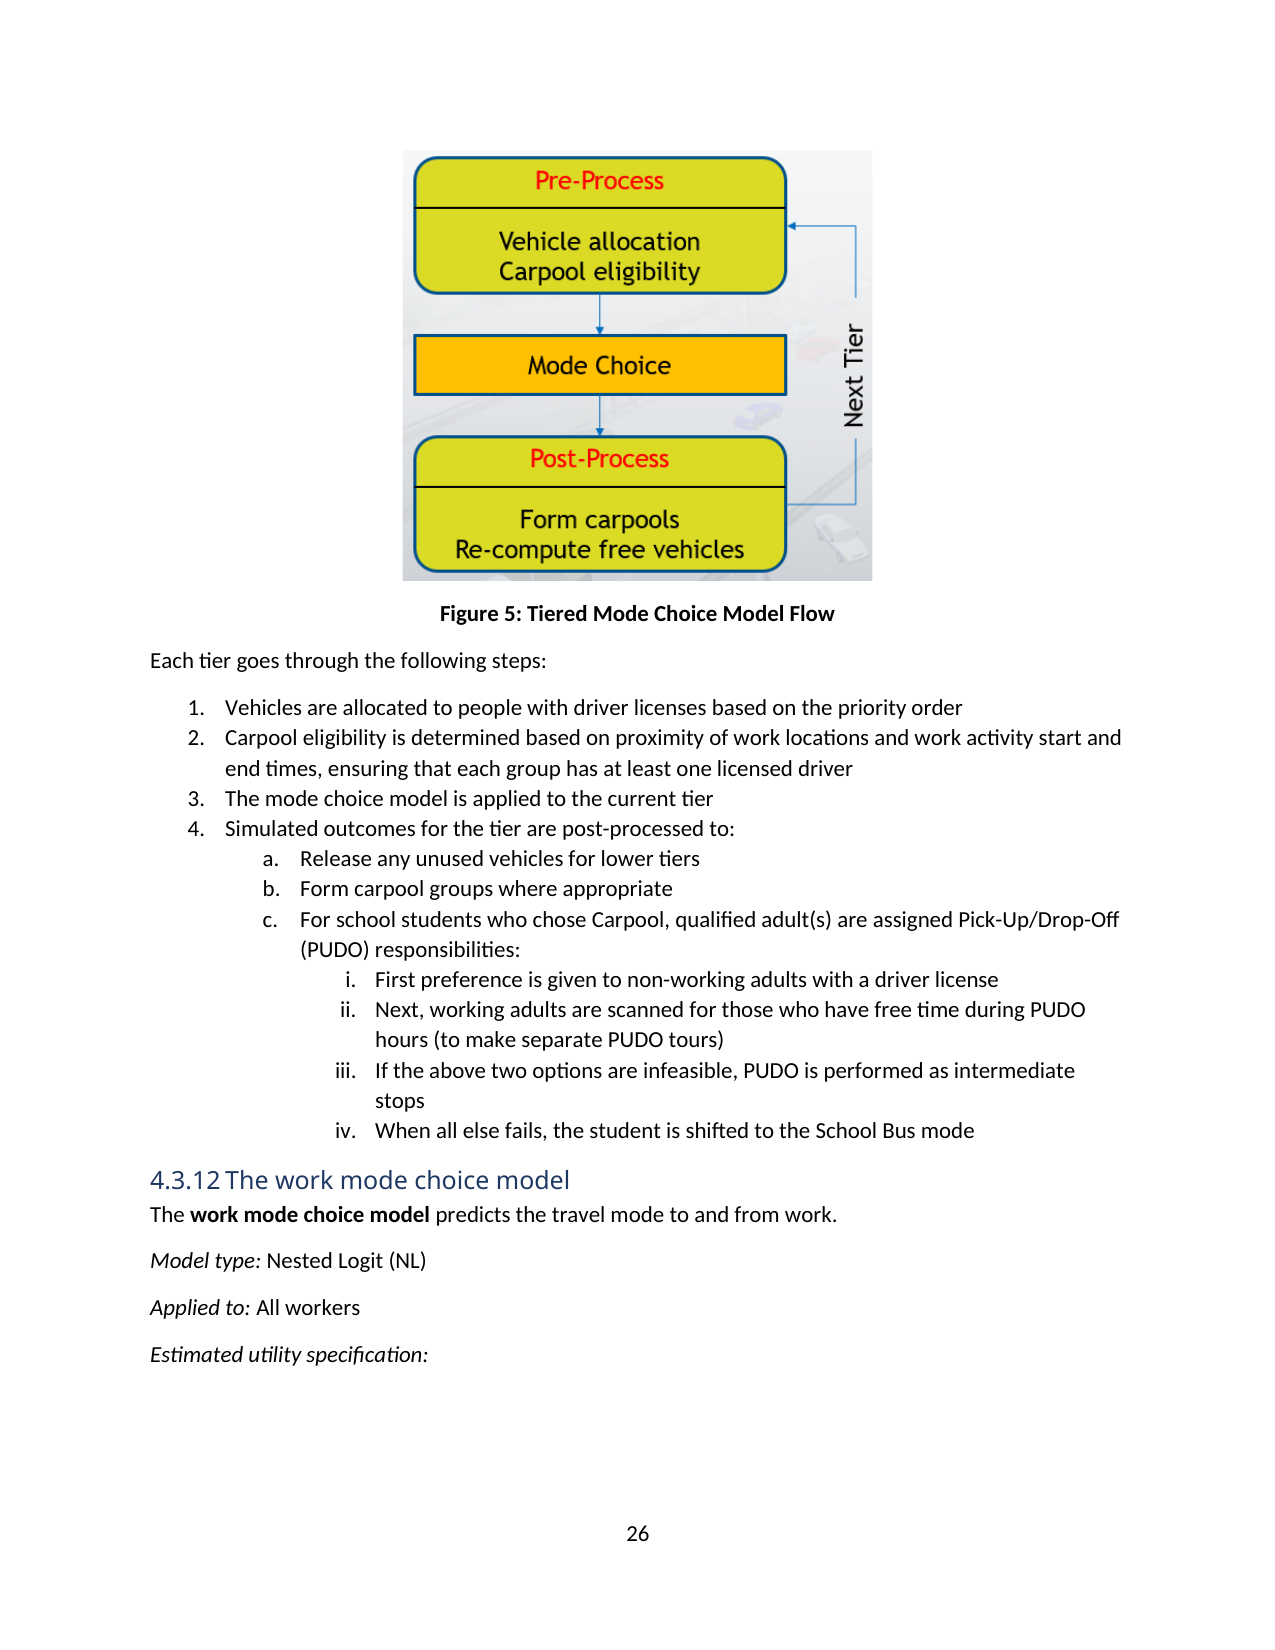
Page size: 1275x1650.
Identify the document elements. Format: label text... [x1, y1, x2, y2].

list First preference is given to non-working adults with a driver license [356, 965, 1125, 993]
list If the above two options are infeasible, PUDO is performed as intermediate stops [356, 1056, 1125, 1114]
text Model type: Nested Logit (NL) [150, 1247, 1125, 1275]
list The mode choice model is applied to the current tier [187, 784, 1125, 812]
text Estimated utility specification: [150, 1340, 1125, 1368]
subtitle The work mode choice model [150, 1163, 1125, 1197]
list When all else fails, the student is shifted to the School Bus mode [356, 1116, 1125, 1144]
list Form carpool groups where appropriate [262, 874, 1125, 902]
list For school students who chose Carpool, qualified adult(s) are assigned Pick-Up/Drop-Off (PUDO) responsibilities: [262, 905, 1125, 963]
list Next, working adults are scanned for those who have free time during PUDO hours (to make separate PUDO tours) [356, 995, 1125, 1053]
picture [402, 150, 873, 581]
list Carpool eligibility is determined based on proximity of work locations and work activity start and end times, ensuring that each group has at least one licensed driver [187, 723, 1125, 782]
list Release any unused vehicles for lower tiers [262, 844, 1125, 872]
text Each tier goes through the following steps: [150, 646, 1125, 674]
text Figure 5: Tiered Mode Choice Model Flow [150, 599, 1125, 627]
text Applied to: All workers [150, 1293, 1125, 1322]
text The work mode choice model predicts the travel mode to and from work. [150, 1200, 1125, 1228]
list Simulated outcomes for the tier are post-processed to: [187, 814, 1125, 842]
list Vehicles are allocated to people with driver licenses based on the priority order [187, 693, 1125, 721]
